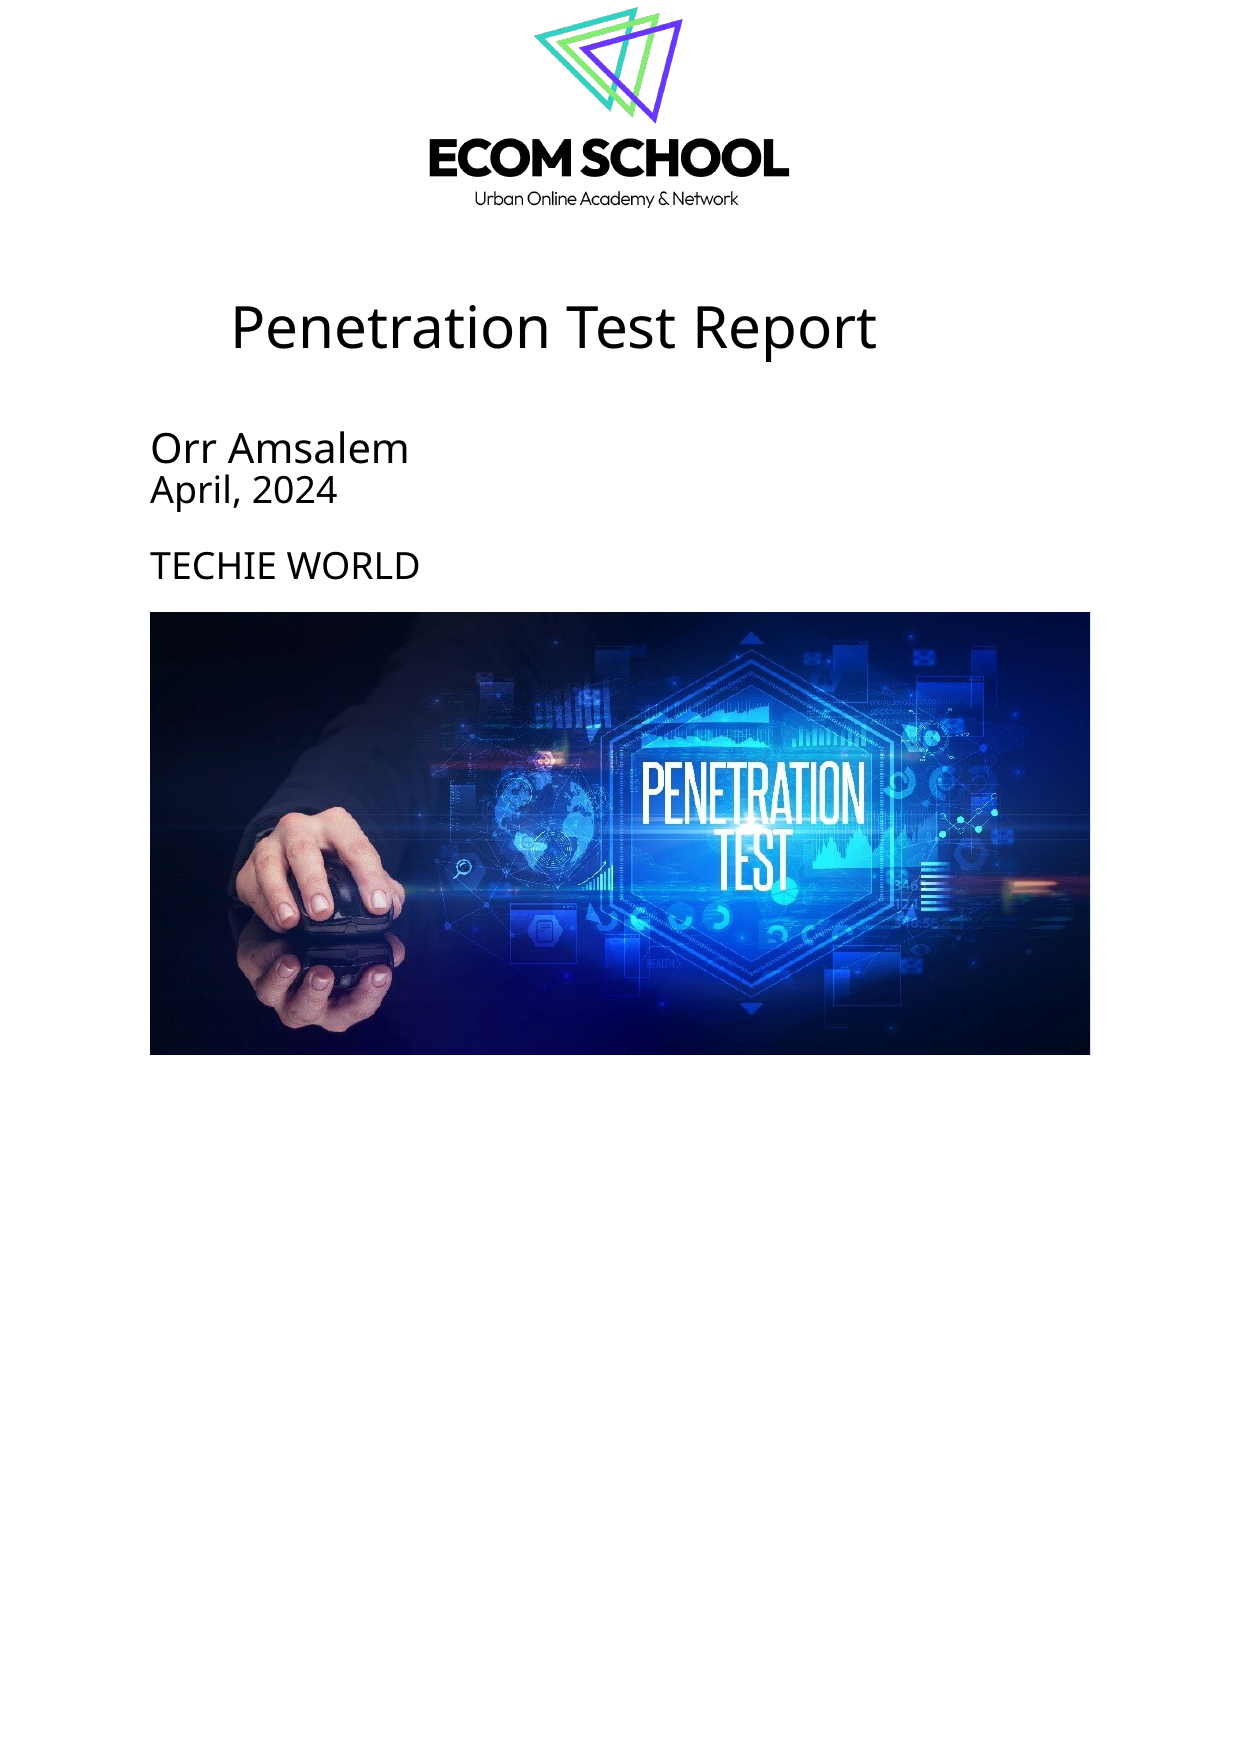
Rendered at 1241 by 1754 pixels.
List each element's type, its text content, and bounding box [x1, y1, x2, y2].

text April, 2024 TECHIE WORLD [150, 472, 1090, 612]
text Penetration Test Report [17, 299, 1090, 361]
picture [426, 7, 790, 208]
text Orr Amsalem [150, 429, 1090, 472]
picture [150, 612, 1091, 1055]
